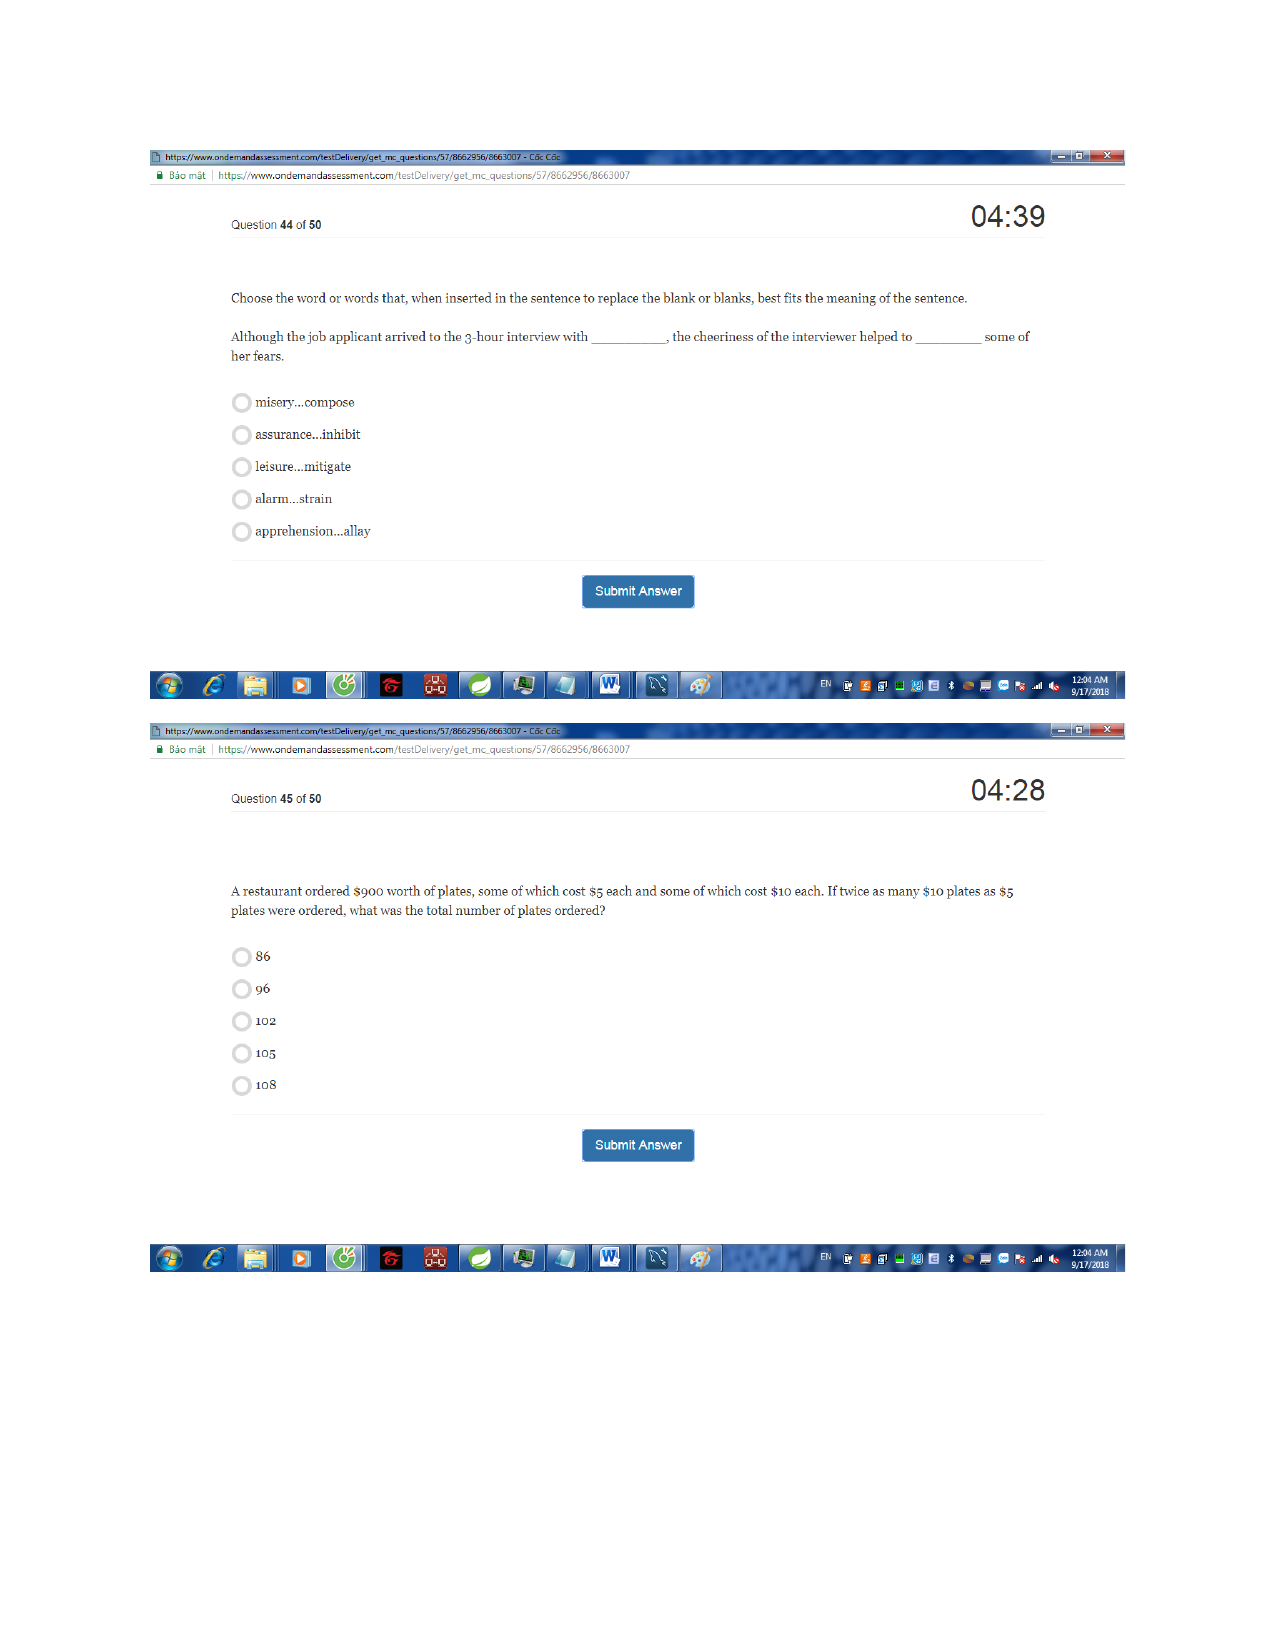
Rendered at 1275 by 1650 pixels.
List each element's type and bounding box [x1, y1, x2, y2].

picture [150, 723, 1125, 1272]
picture [150, 150, 1125, 699]
